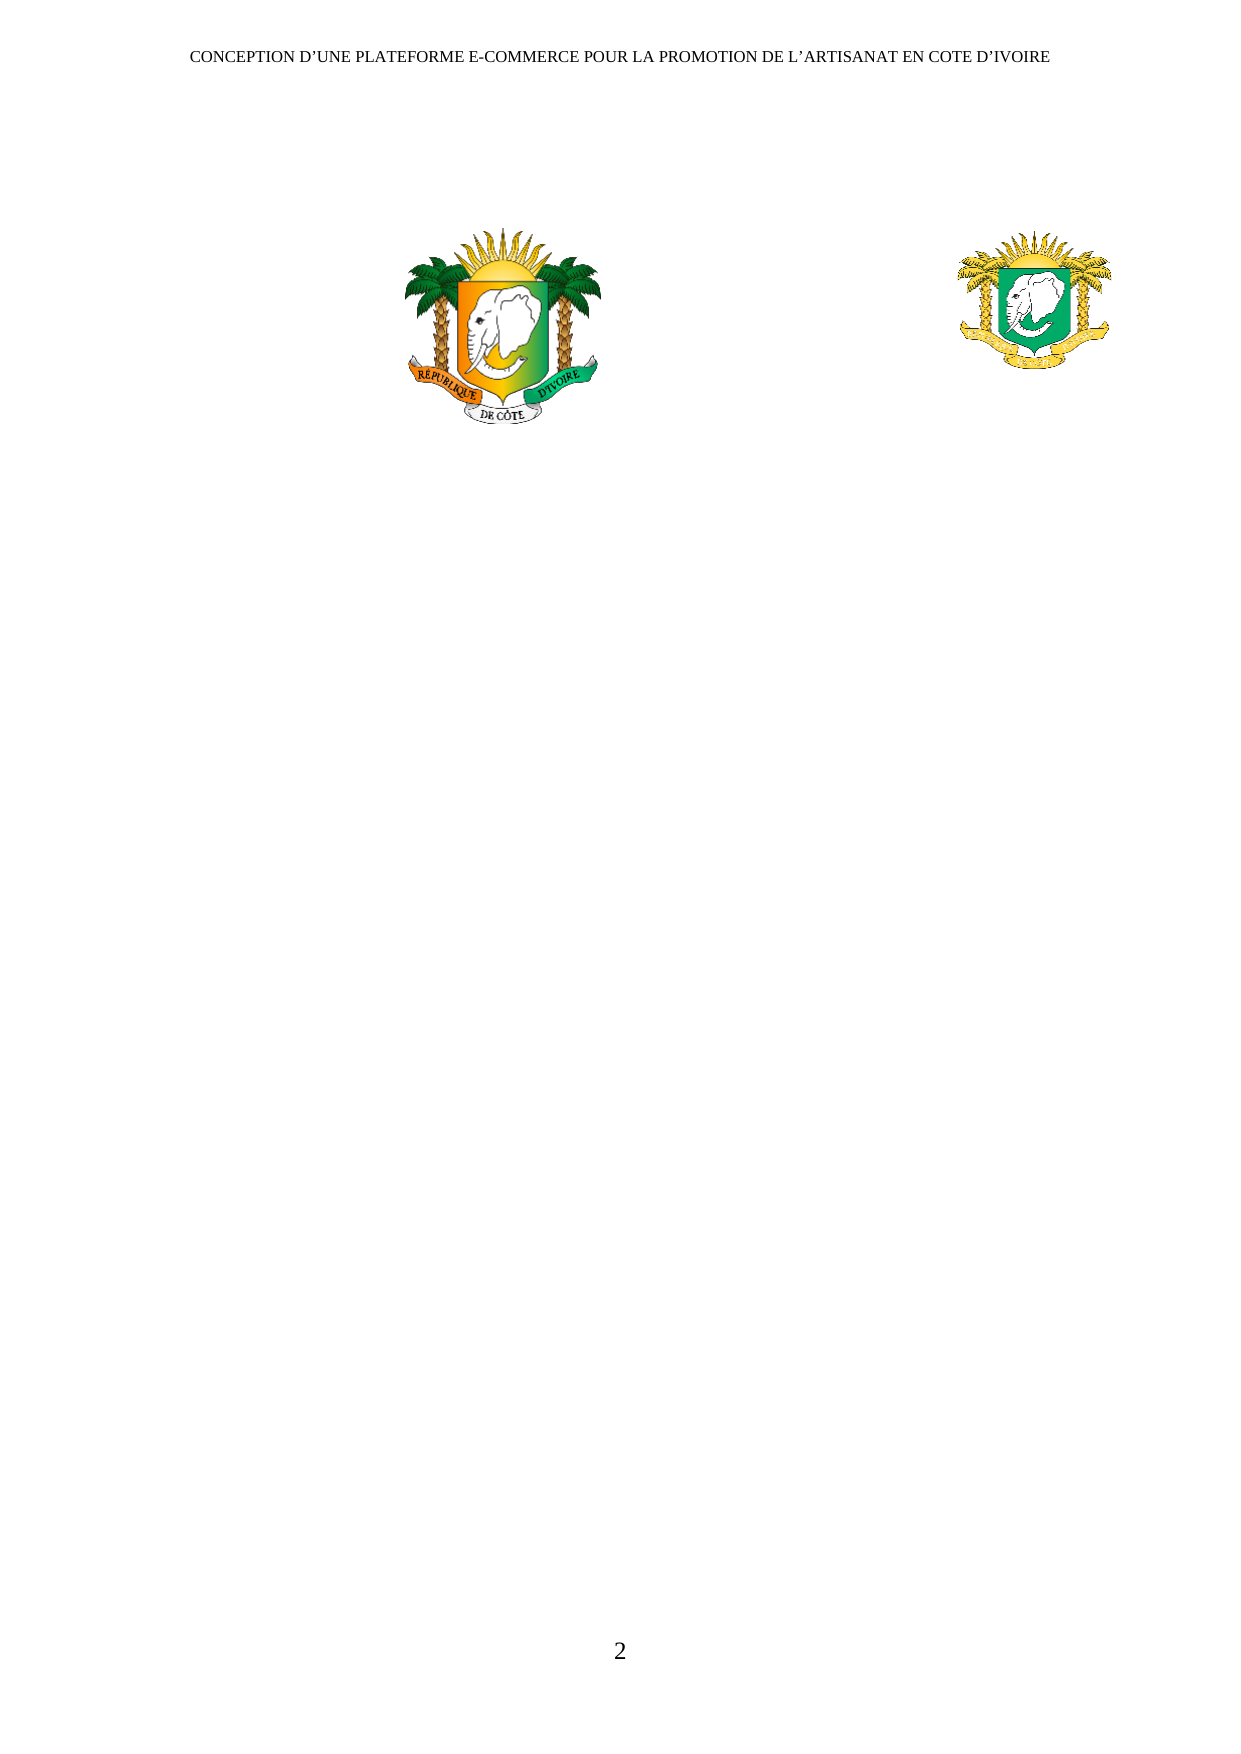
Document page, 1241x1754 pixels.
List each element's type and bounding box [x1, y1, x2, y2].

picture [957, 231, 1112, 369]
picture [403, 227, 603, 427]
